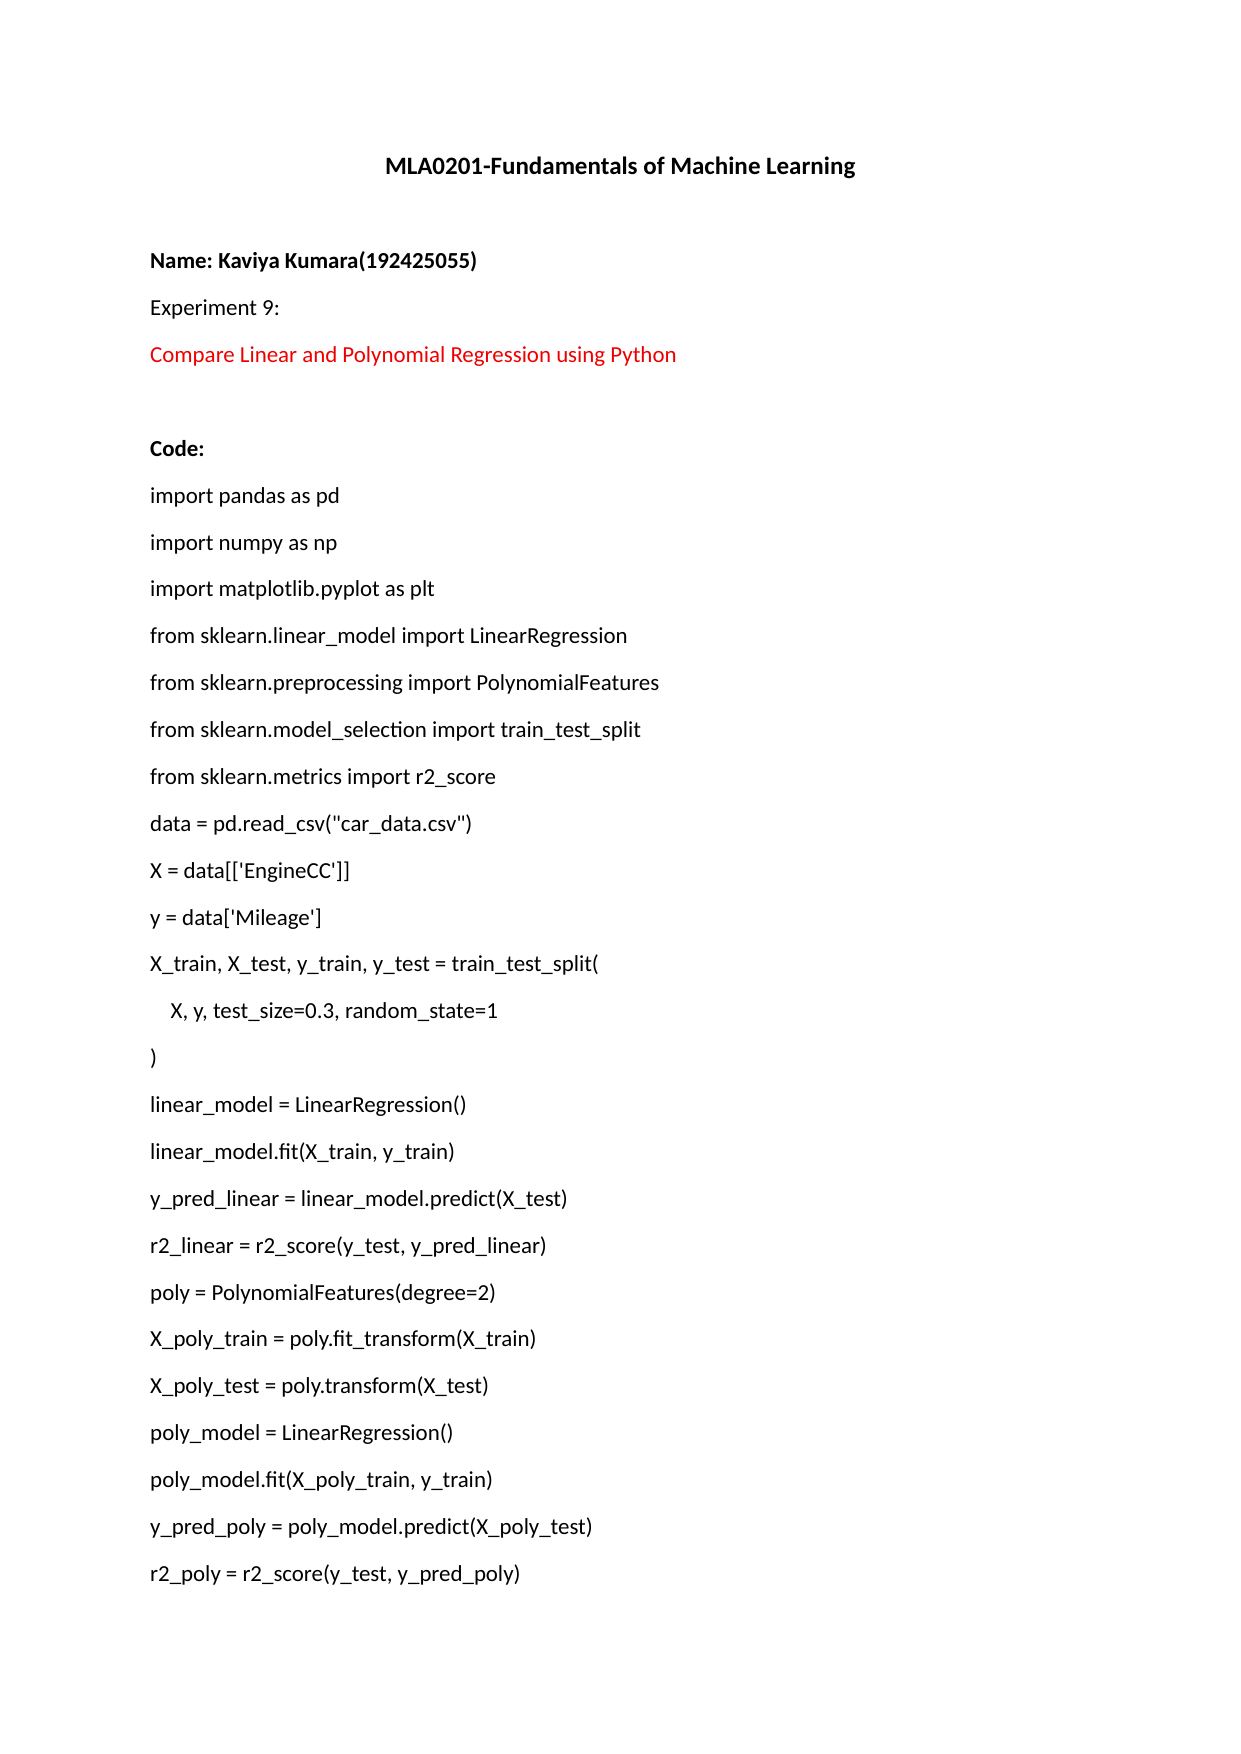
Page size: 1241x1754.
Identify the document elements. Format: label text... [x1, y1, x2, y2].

text poly_model.fit(X_poly_train, y_train) [150, 1465, 1090, 1493]
text from sklearn.model_selection import train_test_split [150, 715, 1090, 743]
text X, y, test_size=0.3, random_state=1 [150, 996, 1090, 1024]
text MLA0201-Fundamentals of Machine Learning [150, 150, 1090, 181]
text y = data['Mileage'] [150, 903, 1090, 931]
text import numpy as np [150, 528, 1090, 556]
text import pandas as pd [150, 481, 1090, 509]
text data = pd.read_csv("car_data.csv") [150, 809, 1090, 837]
text from sklearn.linear_model import LinearRegression [150, 621, 1090, 649]
text Compare Linear and Polynomial Regression using Python [150, 340, 1090, 368]
text X_poly_train = poly.fit_transform(X_train) [150, 1324, 1090, 1353]
text y_pred_linear = linear_model.predict(X_test) [150, 1184, 1090, 1212]
text y_pred_poly = poly_model.predict(X_poly_test) [150, 1512, 1090, 1540]
text Code: [150, 434, 1090, 462]
text import matplotlib.pyplot as plt [150, 574, 1090, 603]
text Name: Kaviya Kumara(192425055) [150, 246, 1090, 274]
text r2_linear = r2_score(y_test, y_pred_linear) [150, 1231, 1090, 1259]
text poly = PolynomialFeatures(degree=2) [150, 1278, 1090, 1306]
text r2_poly = r2_score(y_test, y_pred_poly) [150, 1559, 1090, 1587]
text X = data[['EngineCC']] [150, 856, 1090, 884]
text poly_model = LinearRegression() [150, 1418, 1090, 1446]
text from sklearn.preprocessing import PolynomialFeatures [150, 668, 1090, 696]
text X_poly_test = poly.transform(X_test) [150, 1371, 1090, 1399]
text ) [150, 1043, 1090, 1071]
text Experiment 9: [150, 293, 1090, 321]
text linear_model = LinearRegression() [150, 1090, 1090, 1118]
text X_train, X_test, y_train, y_test = train_test_split( [150, 949, 1090, 978]
text from sklearn.metrics import r2_score [150, 762, 1090, 790]
text linear_model.fit(X_train, y_train) [150, 1137, 1090, 1165]
